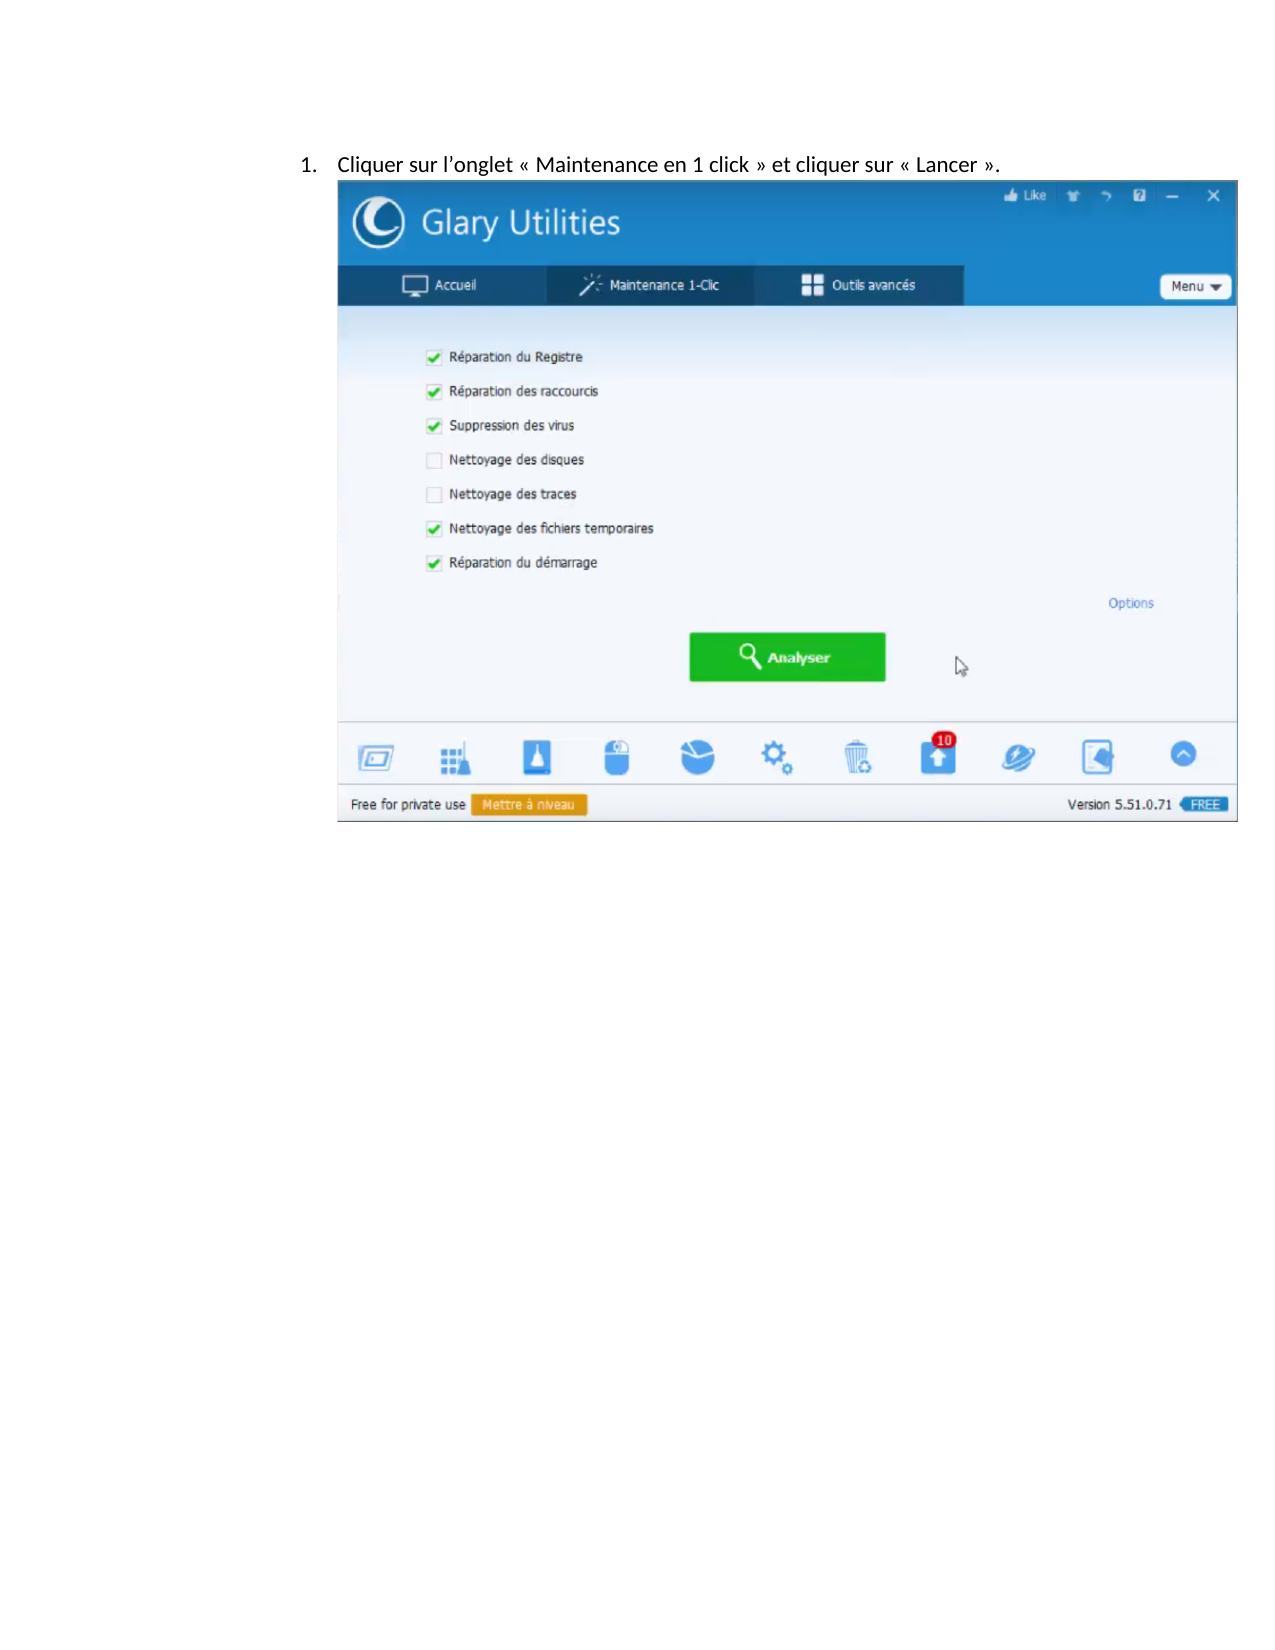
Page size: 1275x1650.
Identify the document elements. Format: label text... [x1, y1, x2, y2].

picture [337, 180, 1238, 822]
